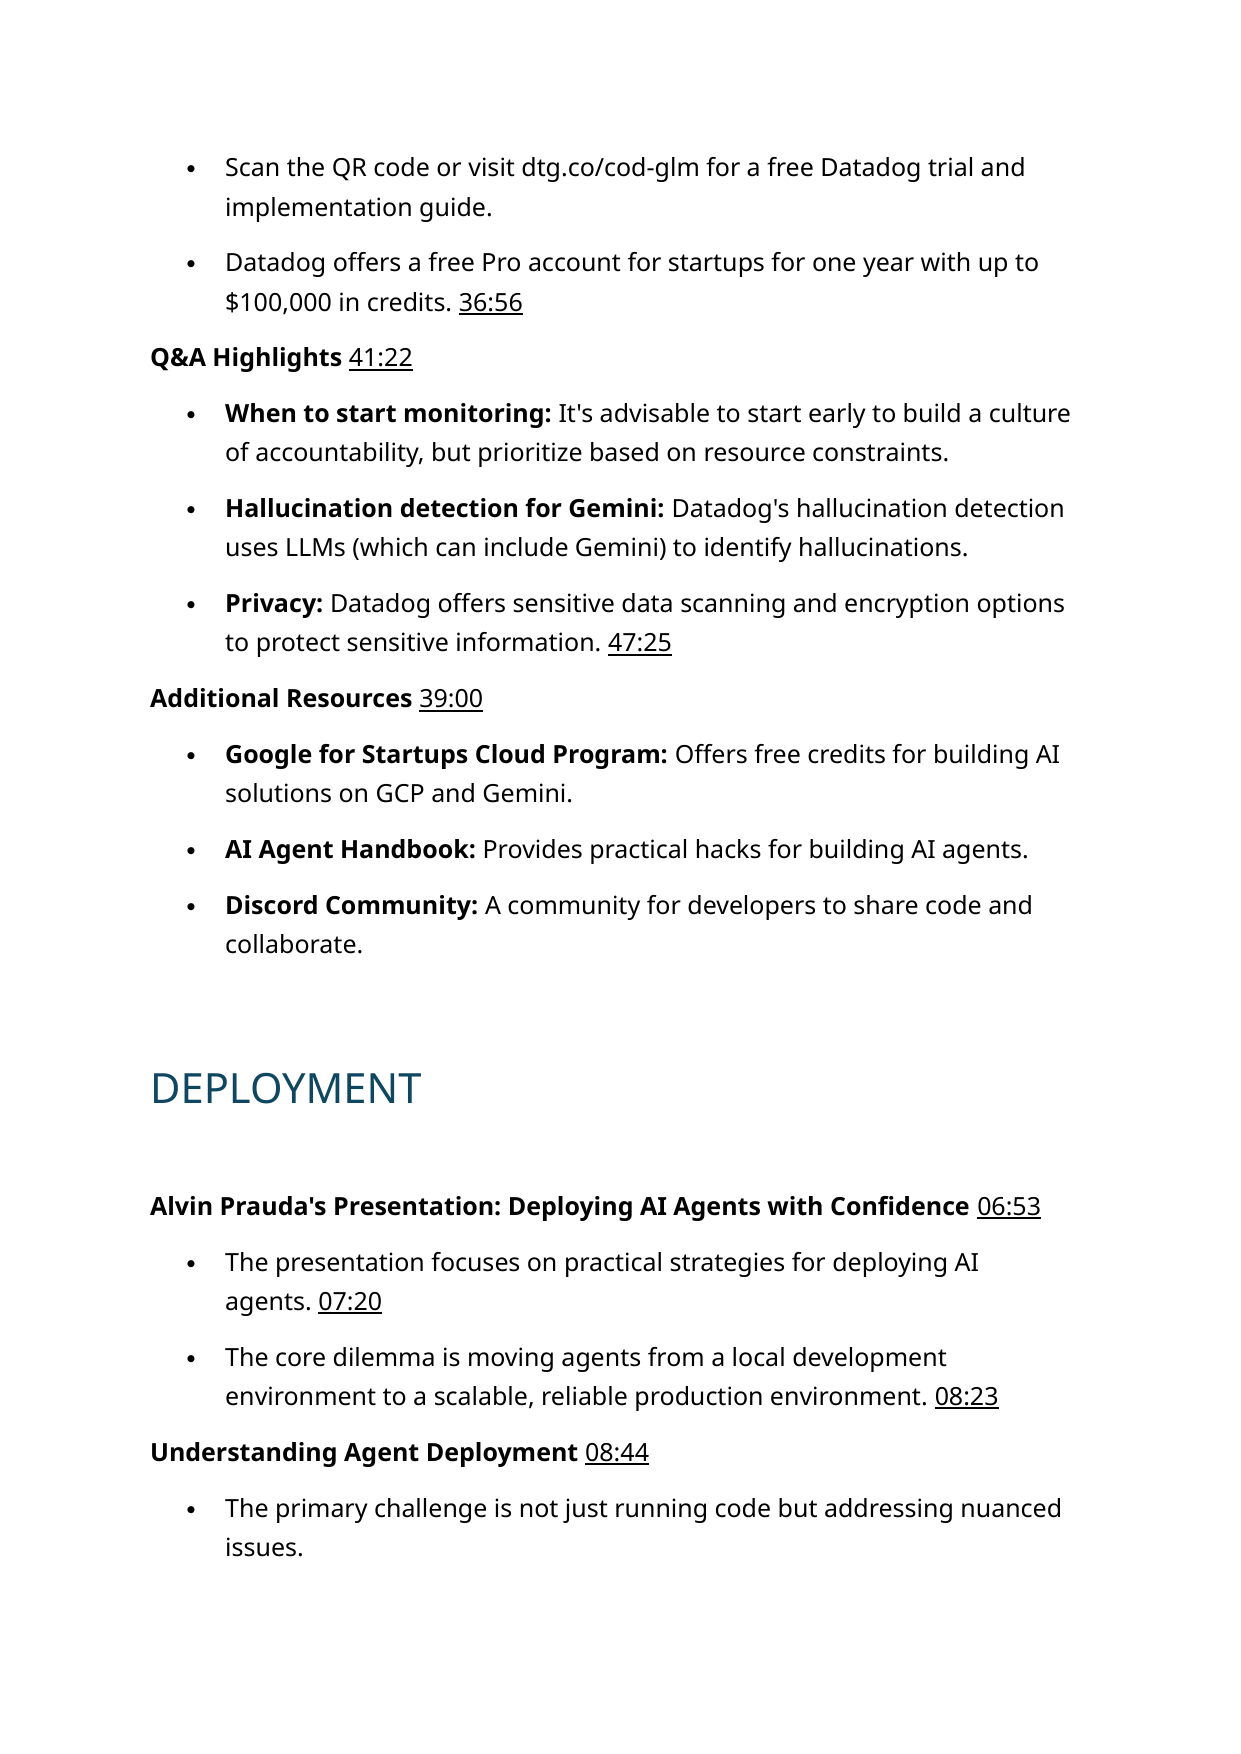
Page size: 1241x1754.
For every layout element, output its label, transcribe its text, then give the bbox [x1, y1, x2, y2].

text Understanding Agent Deployment 08:44 [150, 1434, 1090, 1468]
list The presentation focuses on practical strategies for deploying AI agents. 07:20 [187, 1244, 1090, 1318]
list Google for Startups Cloud Program: Offers free credits for building AI solutions on GCP and Gemini. [187, 737, 1090, 810]
text Additional Resources 39:00 [150, 681, 1090, 715]
list Privacy: Datadog offers sensitive data scanning and encryption options to protect sensitive information. 47:25 [187, 586, 1090, 659]
list The core dilemma is moving agents from a local development environment to a scalable, reliable production environment. 08:23 [187, 1339, 1090, 1413]
subtitle DEPLOYMENT [150, 1059, 1090, 1116]
list AI Agent Handbook: Provides practical hacks for building AI agents. [187, 832, 1090, 866]
list Hallucination detection for Gemini: Datadog's hallucination detection uses LLMs (which can include Gemini) to identify hallucinations. [187, 491, 1090, 564]
list Discord Community: A community for developers to share code and collaborate. [187, 887, 1090, 961]
text Q&A Highlights 41:22 [150, 340, 1090, 374]
list When to start monitoring: It's advisable to start early to build a culture of accountability, but prioritize based on resource constraints. [187, 396, 1090, 469]
list Scan the QR code or visit dtg.co/cod-glm for a free Datadog trial and implementation guide. [187, 150, 1090, 223]
list The primary challenge is not just running code but addressing nuanced issues. [187, 1490, 1090, 1563]
list Datadog offers a free Pro account for startups for one year with up to $100,000 in credits. 36:56 [187, 245, 1090, 318]
text Alvin Prauda's Presentation: Deploying AI Agents with Confidence 06:53 [150, 1188, 1090, 1223]
